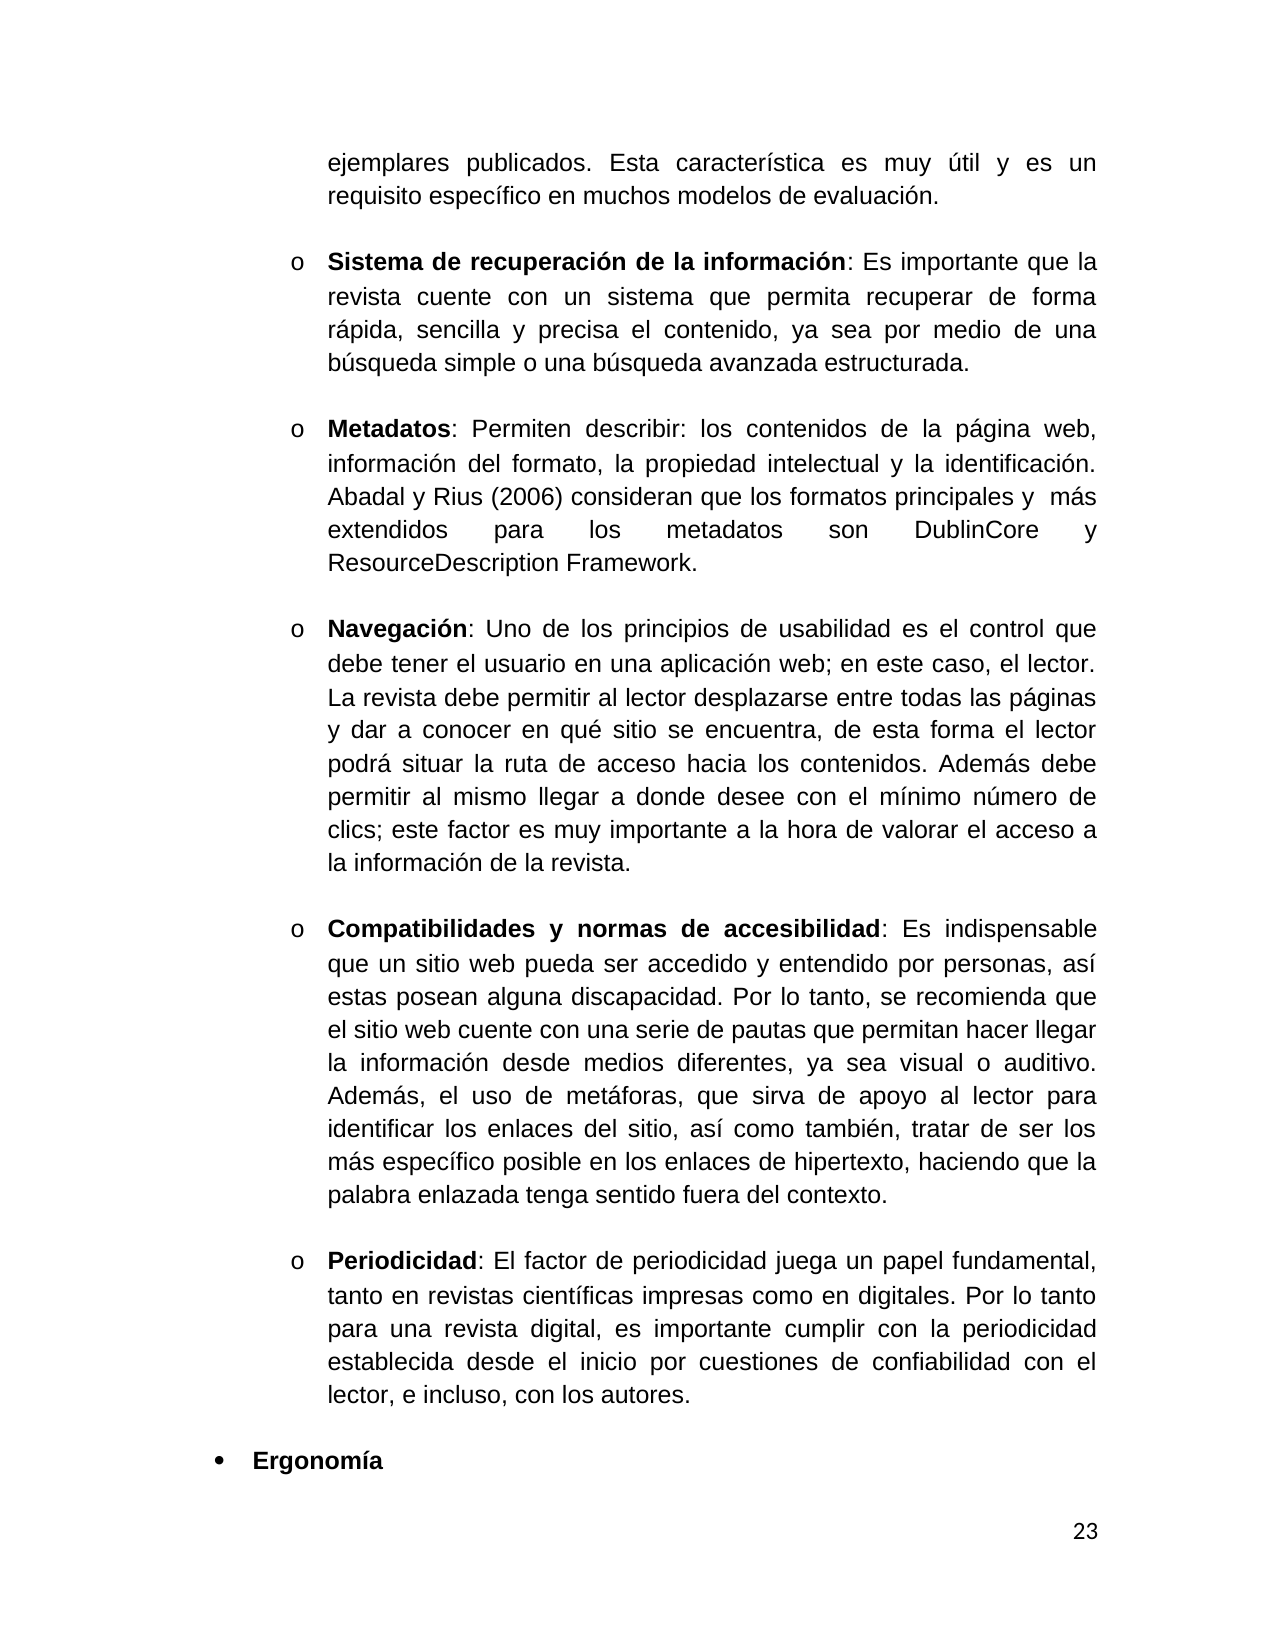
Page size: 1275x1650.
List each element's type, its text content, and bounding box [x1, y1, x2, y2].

list Navegación: Uno de los principios de usabilidad es el control que debe tener el usuario en una aplicación web; en este caso, el lector. La revista debe permitir al lector desplazarse entre todas las páginas y dar a conocer en qué sitio se encuentra, de esta forma el lector podrá situar la ruta de acceso hacia los contenidos. Además debe permitir al mismo llegar a donde desee con el mínimo número de clics; este factor es muy importante a la hora de valorar el acceso a la información de la revista. [290, 614, 1098, 876]
list Sistema de recuperación de la información: Es importante que la revista cuente con un sistema que permita recuperar de forma rápida, sencilla y precisa el contenido, ya sea por medio de una búsqueda simple o una búsqueda avanzada estructurada. [290, 247, 1098, 377]
list Ergonomía [215, 1446, 1098, 1475]
list Periodicidad: El factor de periodicidad juega un papel fundamental, tanto en revistas científicas impresas como en digitales. Por lo tanto para una revista digital, es importante cumplir con la periodicidad establecida desde el inicio por cuestiones de confiabilidad con el lector, e incluso, con los autores. [290, 1246, 1098, 1409]
list Metadatos: Permiten describir: los contenidos de la página web, información del formato, la propiedad intelectual y la identificación. Abadal y Rius (2006) consideran que los formatos principales y más extendidos para los metadatos son DublinCore y ResourceDescription Framework. [290, 414, 1098, 577]
list Compatibilidades y normas de accesibilidad: Es indispensable que un sitio web pueda ser accedido y entendido por personas, así estas posean alguna discapacidad. Por lo tanto, se recomienda que el sitio web cuente con una serie de pautas que permitan hacer llegar la información desde medios diferentes, ya sea visual o auditivo. Además, el uso de metáforas, que sirva de apoyo al lector para identificar los enlaces del sitio, así como también, tratar de ser los más específico posible en los enlaces de hipertexto, haciendo que la palabra enlazada tenga sentido fuera del contexto. [290, 914, 1098, 1209]
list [290, 148, 1098, 209]
